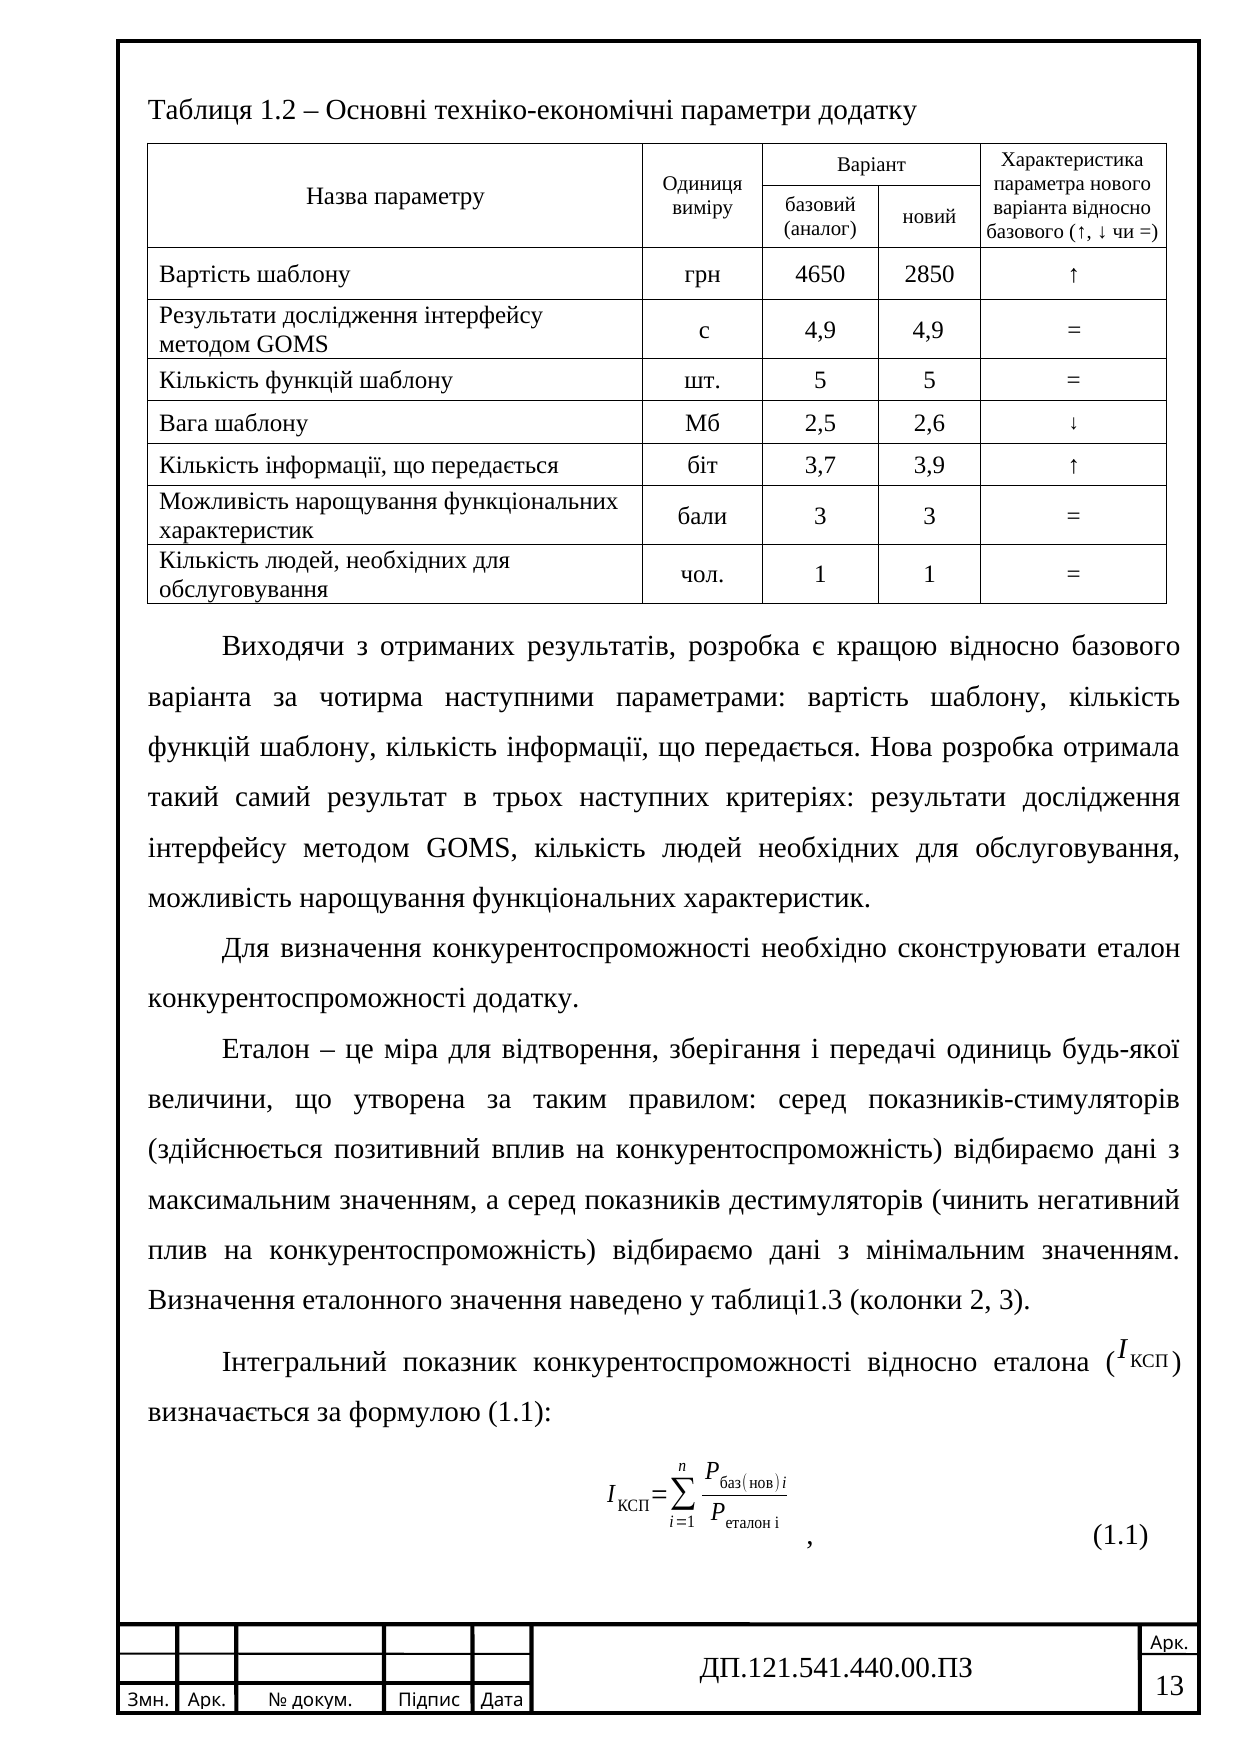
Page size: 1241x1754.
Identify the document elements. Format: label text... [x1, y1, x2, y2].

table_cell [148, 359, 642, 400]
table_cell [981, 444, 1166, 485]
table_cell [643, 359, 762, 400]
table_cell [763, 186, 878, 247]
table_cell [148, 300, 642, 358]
text Виходячи з отриманих результатів, розробка є кращою відносно базового варіанта за чотирма наступними параметрами: вартість шаблону, кількість функцій шаблону, кількість інформації, що передається. Нова розробка отримала такий самий результат в трьох наступних критеріях: результати дослідження інтерфейсу методом GOMS, кількість людей необхідних для обслуговування, можливість нарощування функціональних характеристик. [148, 628, 1181, 913]
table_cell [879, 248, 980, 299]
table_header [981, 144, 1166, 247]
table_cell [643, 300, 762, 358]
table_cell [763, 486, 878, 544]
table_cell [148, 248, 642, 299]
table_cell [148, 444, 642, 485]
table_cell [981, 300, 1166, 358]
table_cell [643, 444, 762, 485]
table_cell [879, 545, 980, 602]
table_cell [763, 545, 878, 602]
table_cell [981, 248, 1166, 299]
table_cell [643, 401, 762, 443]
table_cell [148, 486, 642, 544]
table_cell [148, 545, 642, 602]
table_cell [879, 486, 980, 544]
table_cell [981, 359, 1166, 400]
text Таблиця 1.2 – Основні техніко-економічні параметри додатку [148, 92, 1181, 126]
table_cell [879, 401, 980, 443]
text Інтегральний показник конкурентоспроможності відносно еталона () визначається за формулою (1.1): [148, 1333, 1181, 1428]
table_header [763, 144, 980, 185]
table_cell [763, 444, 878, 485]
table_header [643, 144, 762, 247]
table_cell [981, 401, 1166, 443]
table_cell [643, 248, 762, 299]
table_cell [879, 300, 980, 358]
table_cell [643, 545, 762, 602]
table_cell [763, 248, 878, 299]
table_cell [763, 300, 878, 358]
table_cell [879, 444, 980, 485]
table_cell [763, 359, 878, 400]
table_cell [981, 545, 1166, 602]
text , (1.1) [148, 1457, 1181, 1551]
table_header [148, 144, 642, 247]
text Для визначення конкурентоспроможності необхідно сконструювати еталон конкурентоспроможності додатку. [148, 930, 1181, 1014]
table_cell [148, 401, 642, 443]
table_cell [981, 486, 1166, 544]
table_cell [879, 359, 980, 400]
text Еталон – це міра для відтворення, зберігання і передачі одиниць будь-якої величини, що утворена за таким правилом: серед показників-стимуляторів (здійснюється позитивний вплив на конкурентоспроможність) відбираємо дані з максимальним значенням, а серед показників дестимуляторів (чинить негативний плив на конкурентоспроможність) відбираємо дані з мінімальним значенням. Визначення еталонного значення наведено у таблиці1.3 (колонки 2, 3). [148, 1031, 1181, 1316]
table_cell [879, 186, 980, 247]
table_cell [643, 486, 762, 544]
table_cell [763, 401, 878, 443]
